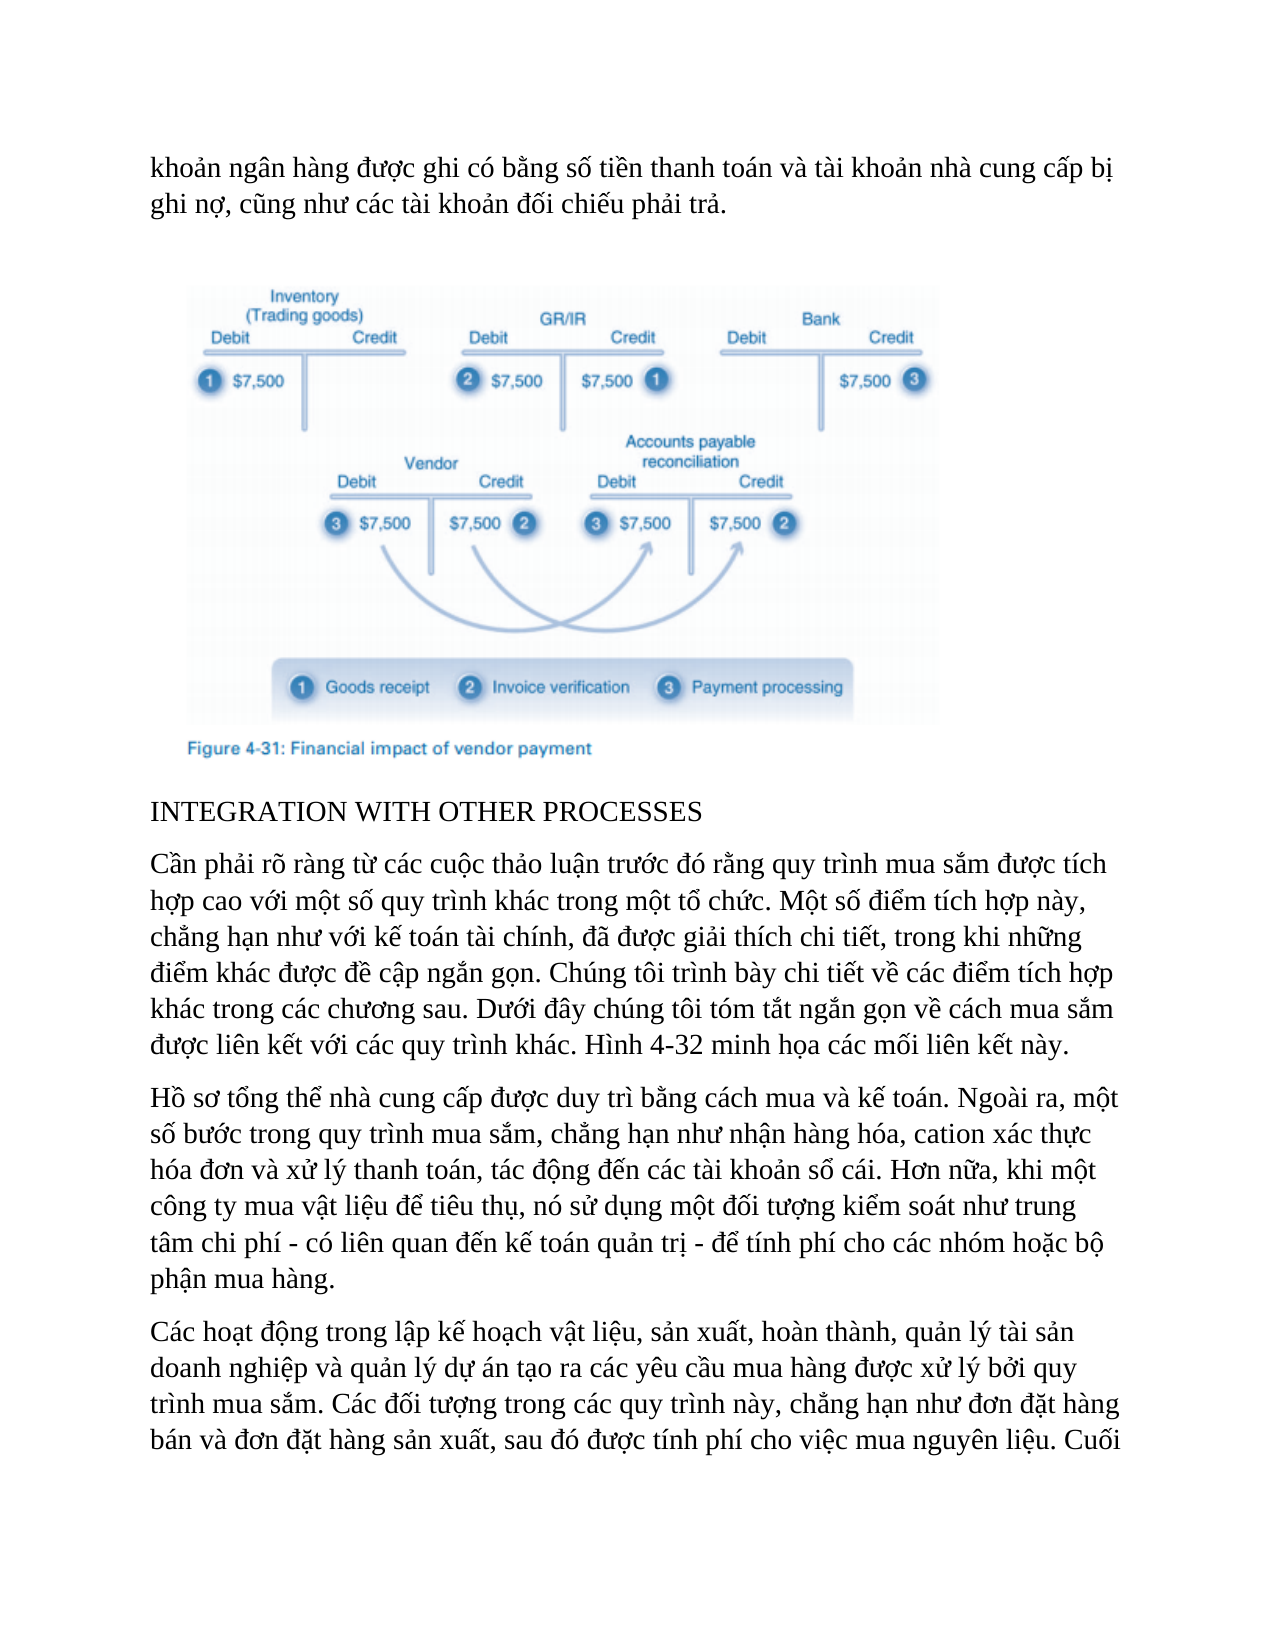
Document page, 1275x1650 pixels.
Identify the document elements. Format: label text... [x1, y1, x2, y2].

text INTEGRATION WITH OTHER PROCESSES [150, 794, 1125, 827]
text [150, 1314, 1125, 1456]
text Cần phải rõ ràng từ các cuộc thảo luận trước đó rằng quy trình mua sắm được tích hợp cao với một số quy trình khác trong một tổ chức. Một số điểm tích hợp này, chẳng hạn như với kế toán tài chính, đã được giải thích chi tiết, trong khi những điểm khác được đề cập ngắn gọn. Chúng tôi trình bày chi tiết về các điểm tích hợp khác trong các chương sau. Dưới đây chúng tôi tóm tắt ngắn gọn về cách mua sắm được liên kết với các quy trình khác. Hình 4-32 minh họa các mối liên kết này. [150, 847, 1125, 1061]
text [150, 150, 1125, 220]
picture [150, 238, 972, 775]
text Hồ sơ tổng thể nhà cung cấp được duy trì bằng cách mua và kế toán. Ngoài ra, một số bước trong quy trình mua sắm, chẳng hạn như nhận hàng hóa, cation xác thực hóa đơn và xử lý thanh toán, tác động đến các tài khoản sổ cái. Hơn nữa, khi một công ty mua vật liệu để tiêu thụ, nó sử dụng một đối tượng kiểm soát như trung tâm chi phí - có liên quan đến kế toán quản trị - để tính phí cho các nhóm hoặc bộ phận mua hàng. [150, 1080, 1125, 1294]
